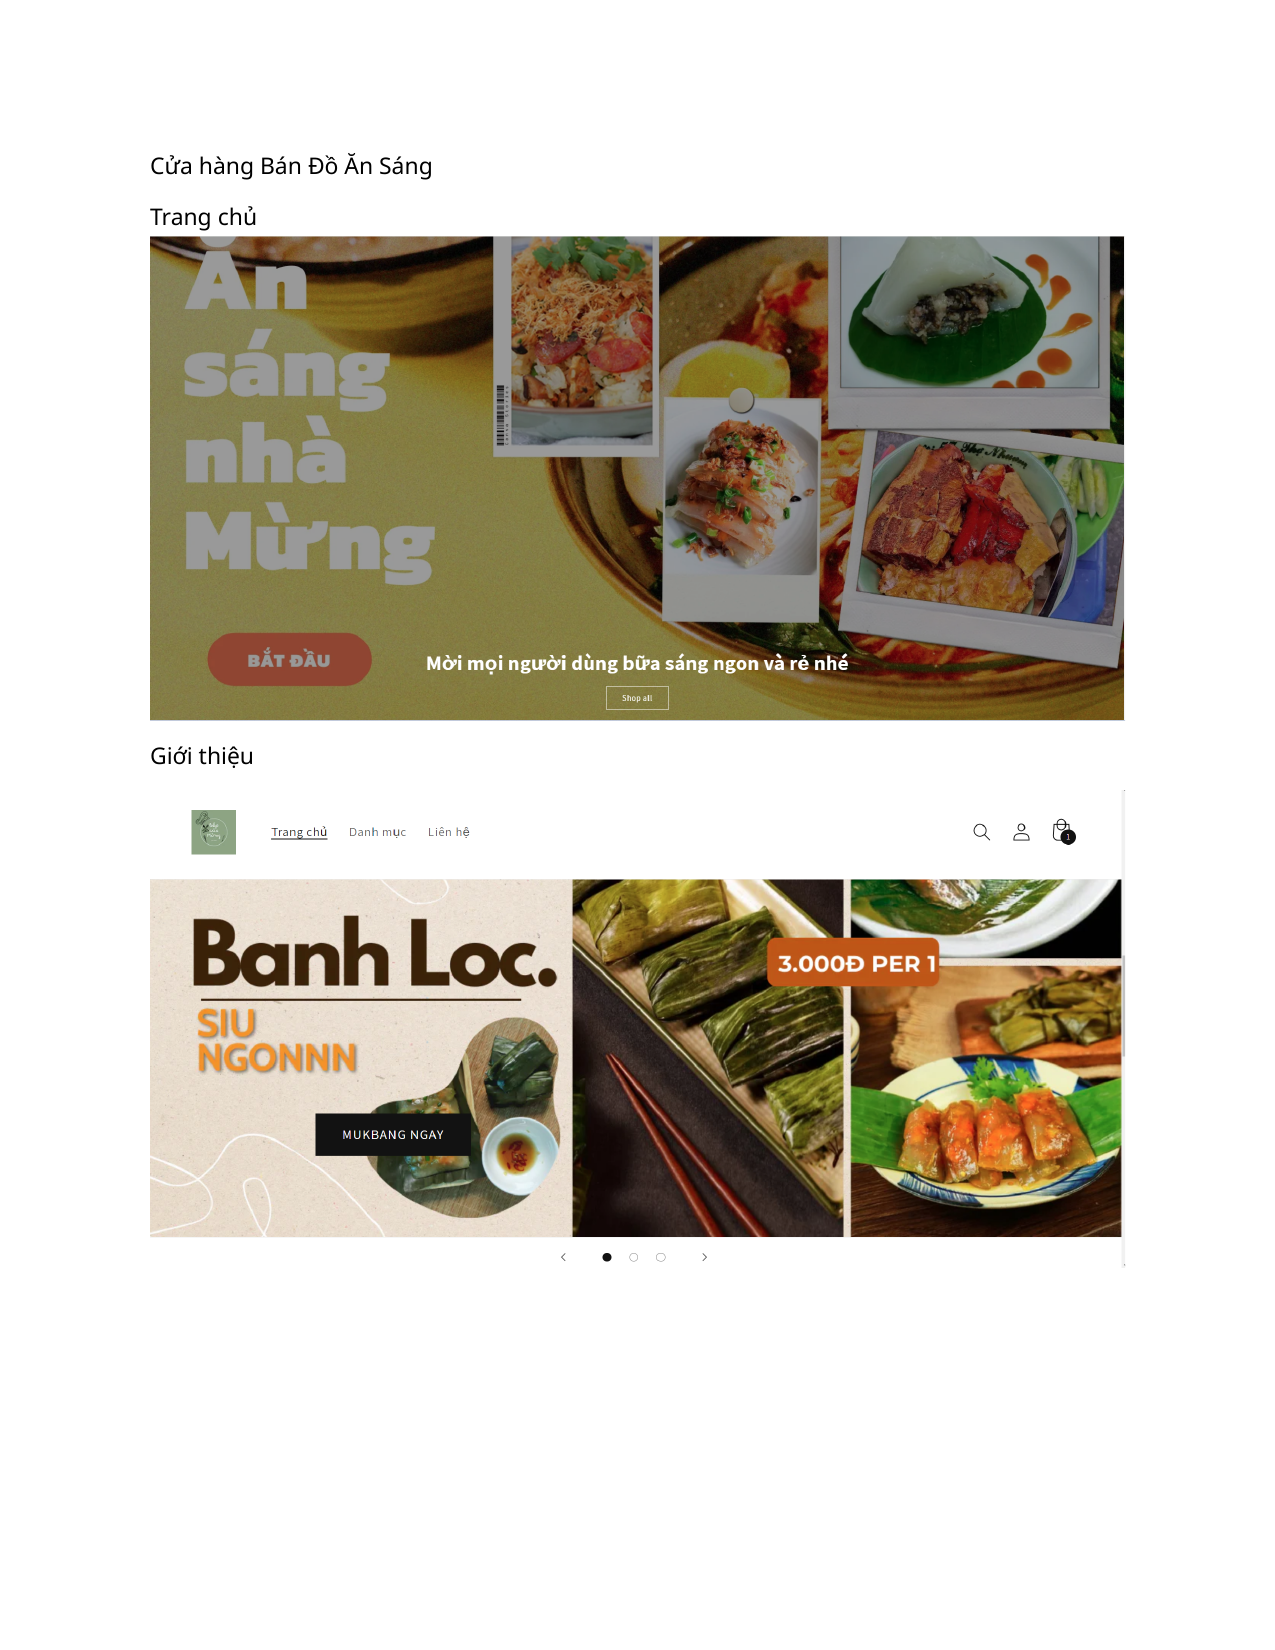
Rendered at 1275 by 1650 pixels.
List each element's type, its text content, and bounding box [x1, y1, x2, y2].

picture [150, 234, 1125, 721]
text Trang chủ [150, 200, 1125, 234]
text Giới thiệu [150, 739, 1125, 771]
text Cửa hàng Bán Đồ Ăn Sáng [150, 150, 1125, 181]
picture [150, 790, 1125, 1268]
